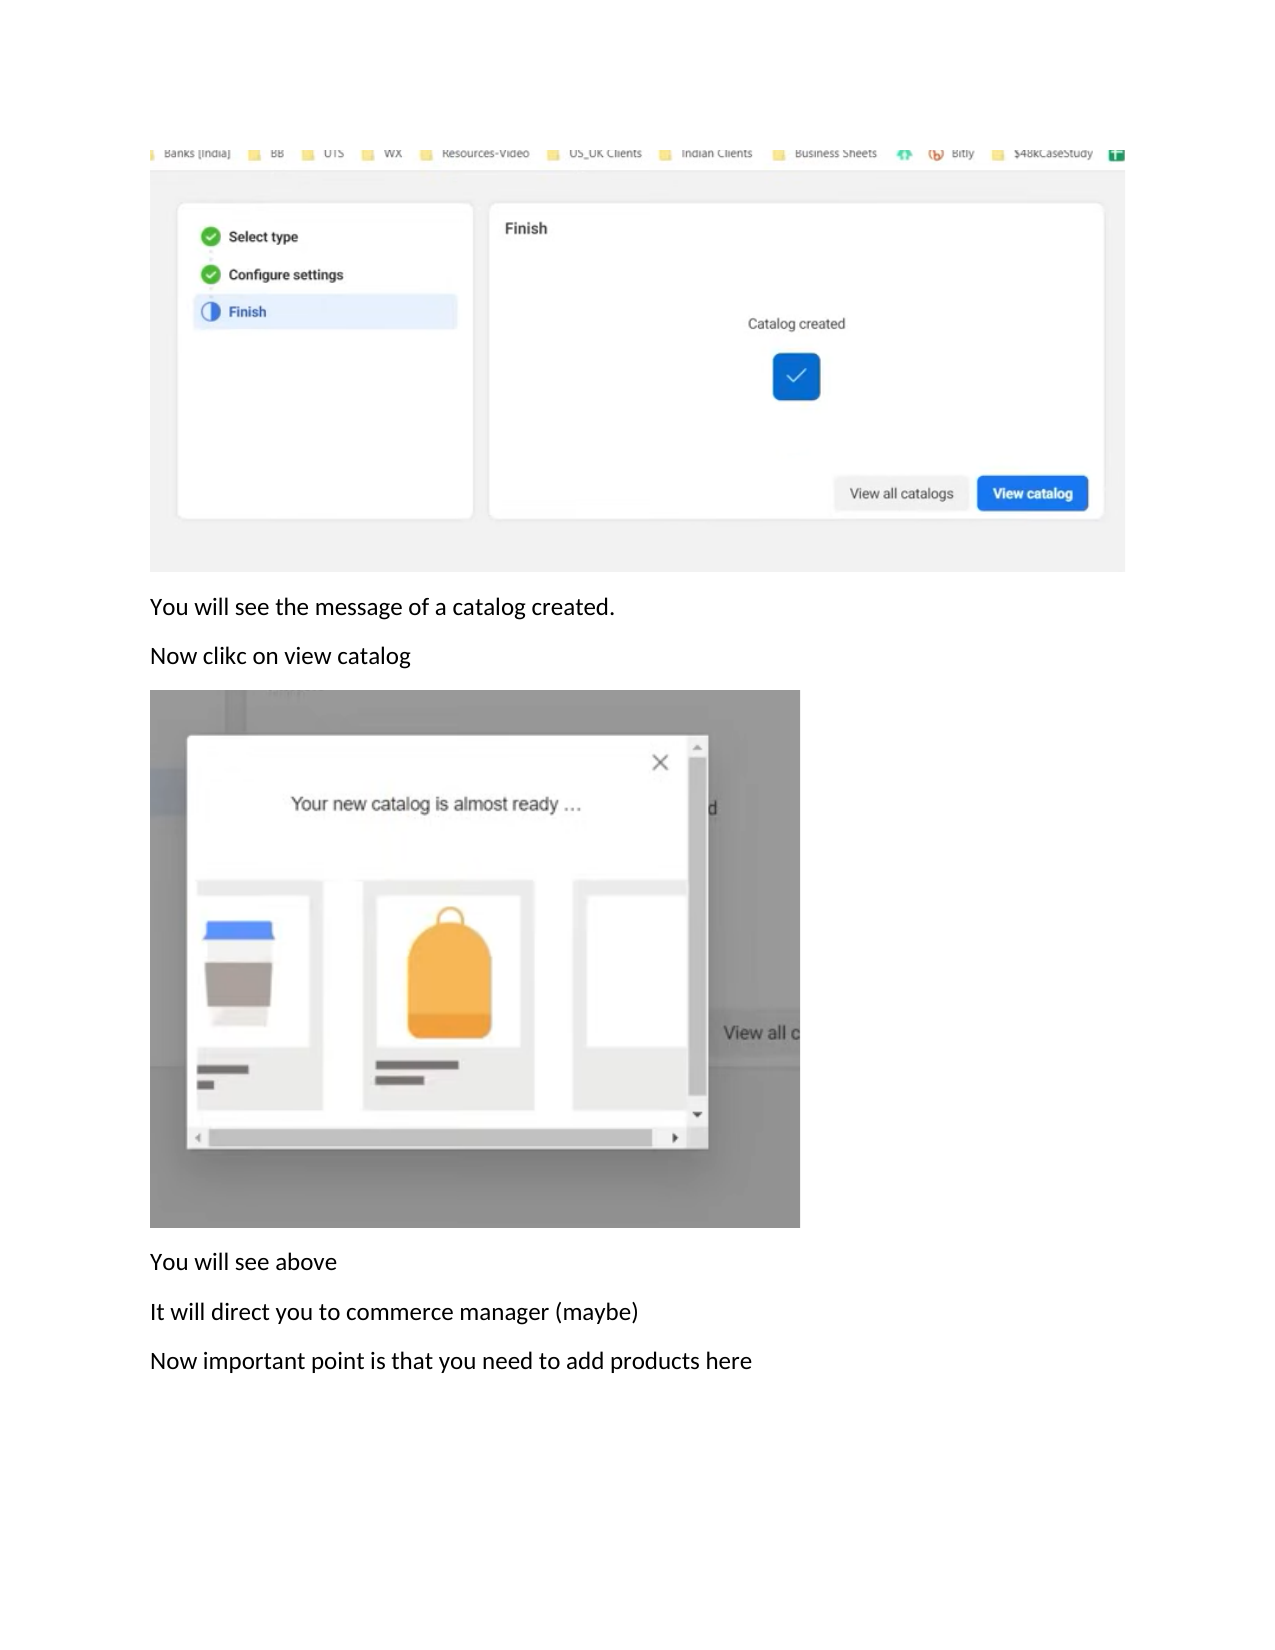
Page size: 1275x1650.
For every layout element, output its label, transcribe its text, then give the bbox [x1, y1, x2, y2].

text You will see above [150, 1246, 1125, 1277]
text Now clikc on view catalog [150, 640, 1125, 671]
picture [150, 150, 1125, 572]
text Now important point is that you need to add products here [150, 1345, 1125, 1376]
text You will see the message of a catalog created. [150, 591, 1125, 621]
text It will direct you to commerce manager (maybe) [150, 1296, 1125, 1326]
picture [150, 690, 800, 1228]
